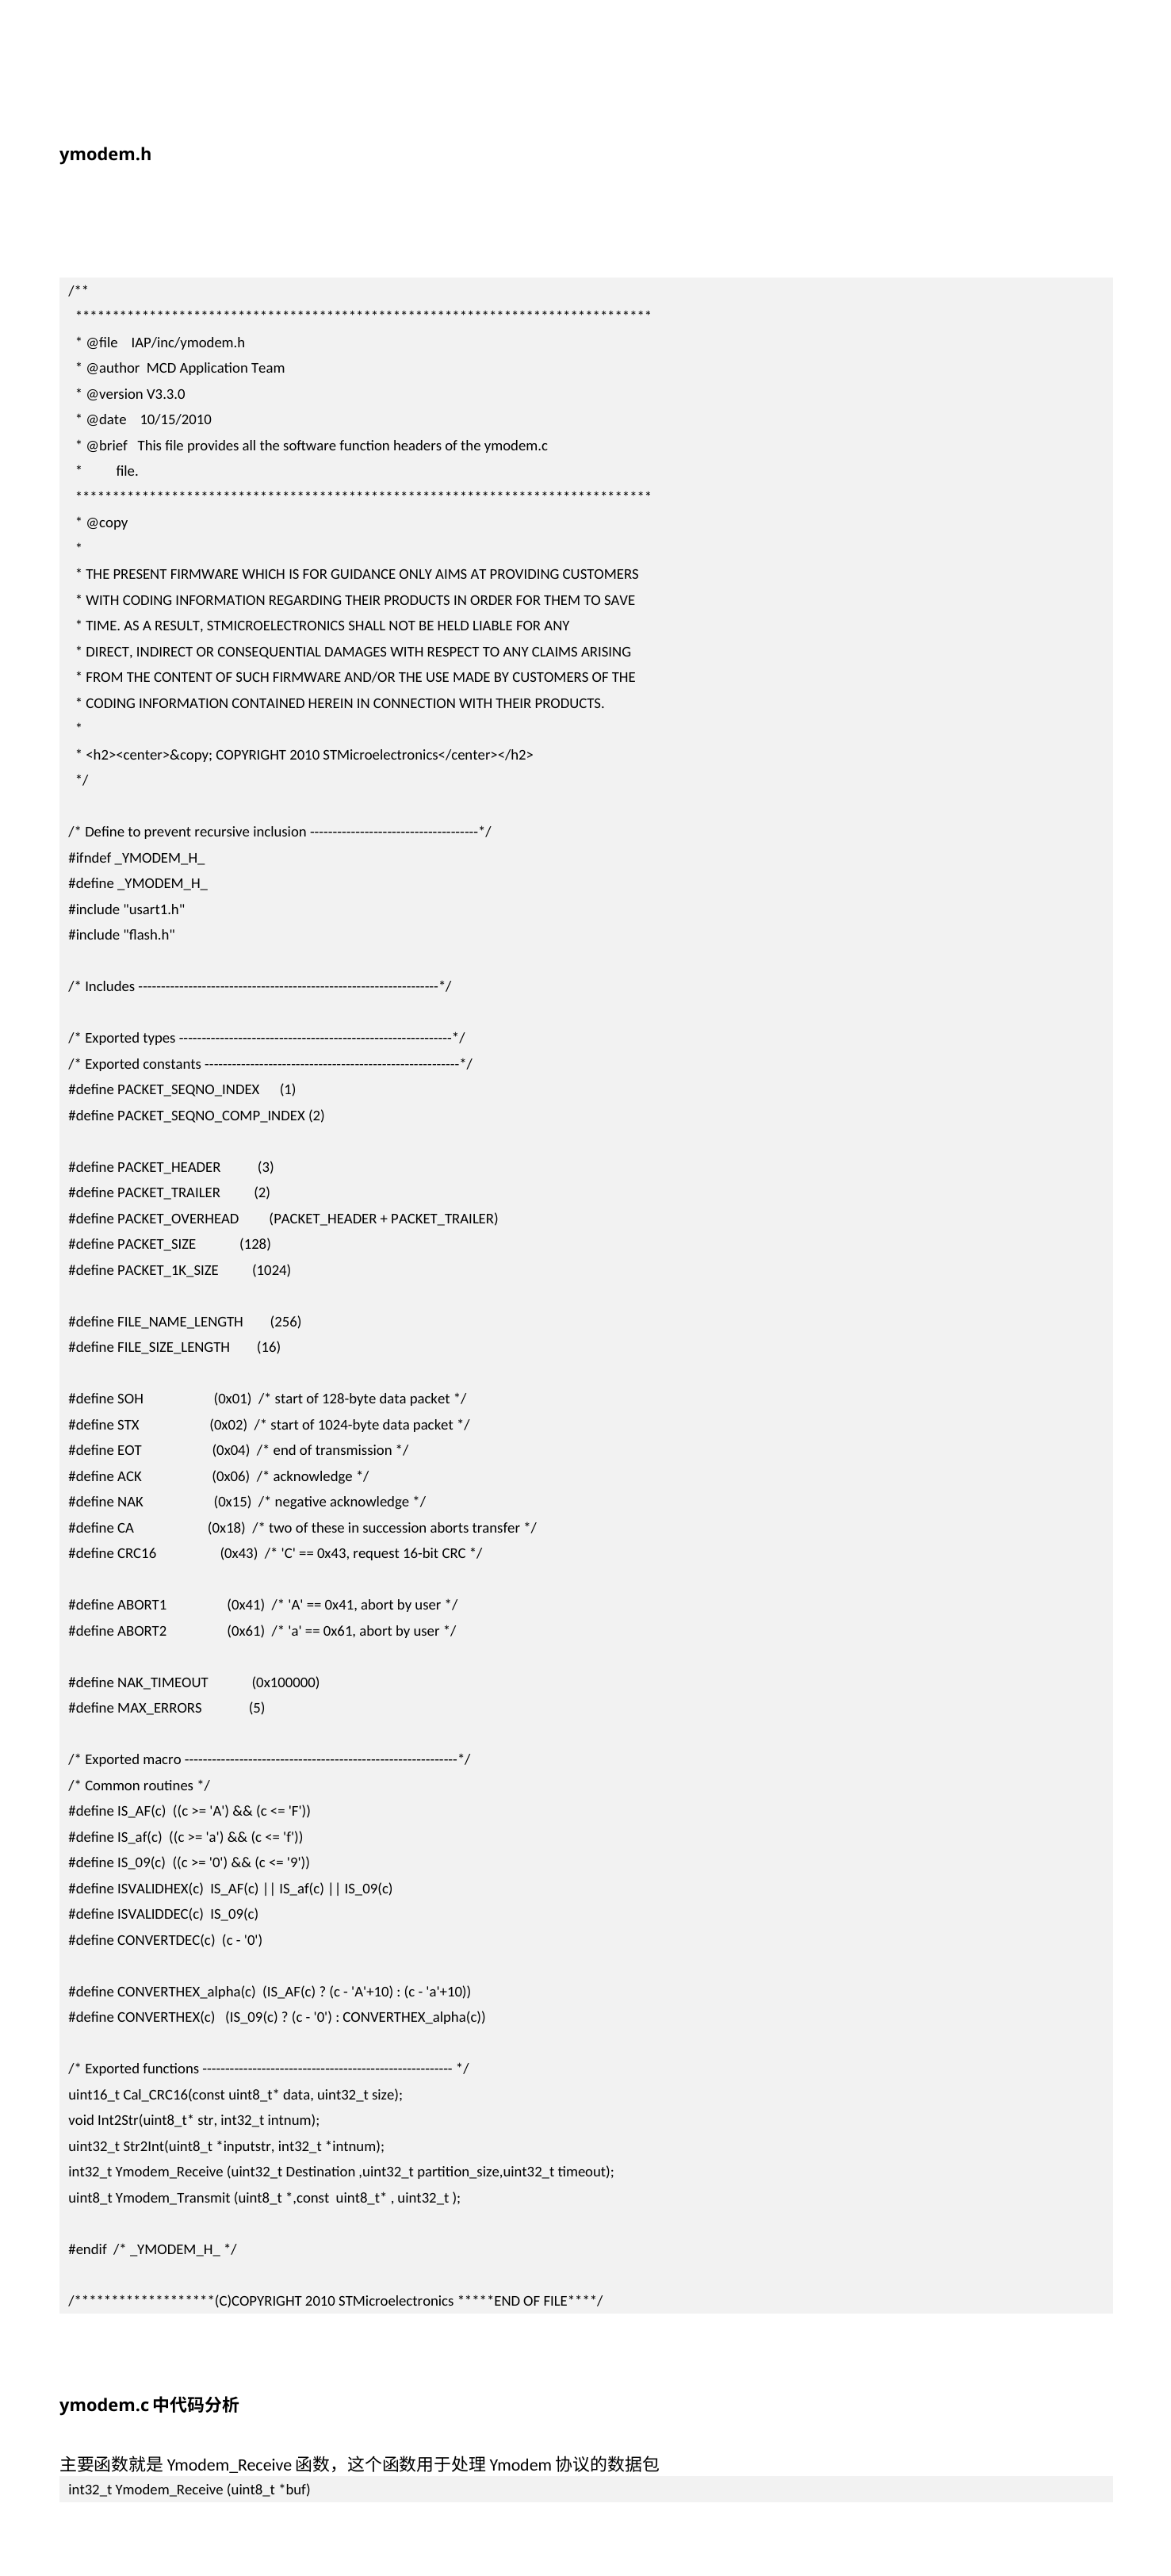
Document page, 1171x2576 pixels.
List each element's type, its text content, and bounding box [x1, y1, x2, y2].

subtitle ymodem.c中代码分析 [59, 2390, 1111, 2417]
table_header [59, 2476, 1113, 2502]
subtitle ymodem.h [59, 141, 1111, 167]
table_header /** ****************************************************************************** * @file IAP/inc/ymodem.h * @author MCD Application Team * @version V3.3.0 * @date 10/15/2010 * @brief This file provides all the software function headers of the ymodem.c * file. ****************************************************************************** * @copy * * THE PRESENT FIRMWARE WHICH IS FOR GUIDANCE ONLY AIMS AT PROVIDING CUSTOMERS * WITH CODING INFORMATION REGARDING THEIR PRODUCTS IN ORDER FOR THEM TO SAVE * TIME. AS A RESULT, STMICROELECTRONICS SHALL NOT BE HELD LIABLE FOR ANY * DIRECT, INDIRECT OR CONSEQUENTIAL DAMAGES WITH RESPECT TO ANY CLAIMS ARISING * FROM THE CONTENT OF SUCH FIRMWARE AND/OR THE USE MADE BY CUSTOMERS OF THE * CODING INFORMATION CONTAINED HEREIN IN CONNECTION WITH THEIR PRODUCTS. * * <h2><center>&copy; COPYRIGHT 2010 STMicroelectronics</center></h2> */ /* Define to prevent recursive inclusion -------------------------------------*/ #ifndef _YMODEM_H_ #define _YMODEM_H_ #include "usart1.h" #include "flash.h" /* Includes ------------------------------------------------------------------*/ /* Exported types ------------------------------------------------------------*/ /* Exported constants --------------------------------------------------------*/ #define PACKET_SEQNO_INDEX (1) #define PACKET_SEQNO_COMP_INDEX (2) #define PACKET_HEADER (3) #define PACKET_TRAILER (2) #define PACKET_OVERHEAD (PACKET_HEADER + PACKET_TRAILER) #define PACKET_SIZE (128) #define PACKET_1K_SIZE (1024) #define FILE_NAME_LENGTH (256) #define FILE_SIZE_LENGTH (16) #define SOH (0x01) /* start of 128-byte data packet */ #define STX (0x02) /* start of 1024-byte data packet */ #define EOT (0x04) /* end of transmission */ #define ACK (0x06) /* acknowledge */ #define NAK (0x15) /* negative acknowledge */ #define CA (0x18) /* two of these in succession aborts transfer */ #define CRC16 (0x43) /* 'C' == 0x43, request 16-bit CRC */ #define ABORT1 (0x41) /* 'A' == 0x41, abort by user */ #define ABORT2 (0x61) /* 'a' == 0x61, abort by user */ #define NAK_TIMEOUT (0x100000) #define MAX_ERRORS (5) /* Exported macro ------------------------------------------------------------*/ /* Common routines */ #define IS_AF(c) ((c >= 'A') && (c <= 'F')) #define IS_af(c) ((c >= 'a') && (c <= 'f')) #define IS_09(c) ((c >= '0') && (c <= '9')) #define ISVALIDHEX(c) IS_AF(c) || IS_af(c) || IS_09(c) #define ISVALIDDEC(c) IS_09(c) #define CONVERTDEC(c) (c - '0') #define CONVERTHEX_alpha(c) (IS_AF(c) ? (c - 'A'+10) : (c - 'a'+10)) #define CONVERTHEX(c) (IS_09(c) ? (c - '0') : CONVERTHEX_alpha(c)) /* Exported functions ------------------------------------------------------- */ uint16_t Cal_CRC16(const uint8_t* data, uint32_t size); void Int2Str(uint8_t* str, int32_t intnum); uint32_t Str2Int(uint8_t *inputstr, int32_t *intnum); int32_t Ymodem_Receive (uint32_t Destination ,uint32_t partition_size,uint32_t timeout); uint8_t Ymodem_Transmit (uint8_t *,const uint8_t* , uint32_t ); #endif /* _YMODEM_H_ */ /*******************(C)COPYRIGHT 2010 STMicroelectronics *****END OF FILE****/ [59, 278, 1113, 2314]
text 主要函数就是Ymodem_Receive函数，这个函数用于处理Ymodem协议的数据包 [59, 2451, 1111, 2476]
